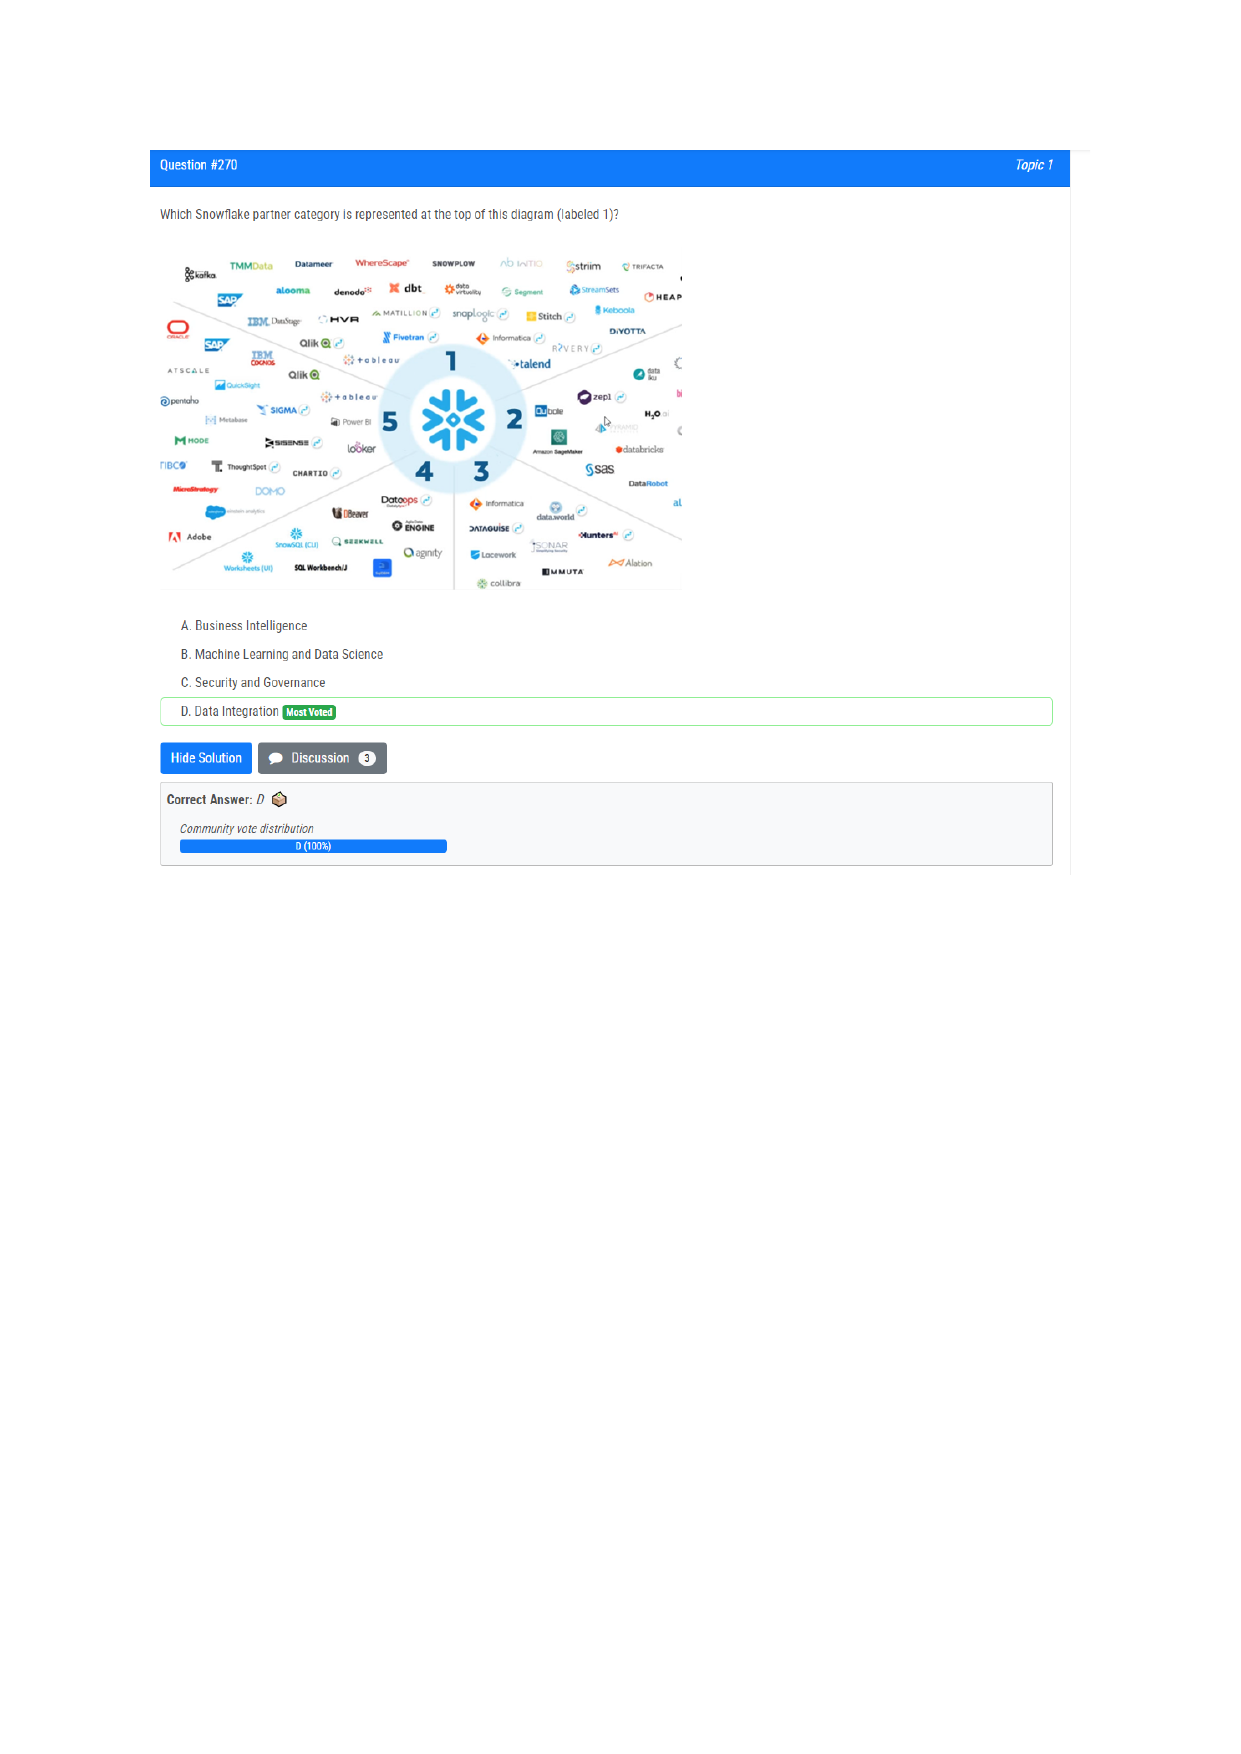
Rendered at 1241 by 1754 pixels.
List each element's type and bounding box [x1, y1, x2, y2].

picture [150, 150, 1091, 875]
